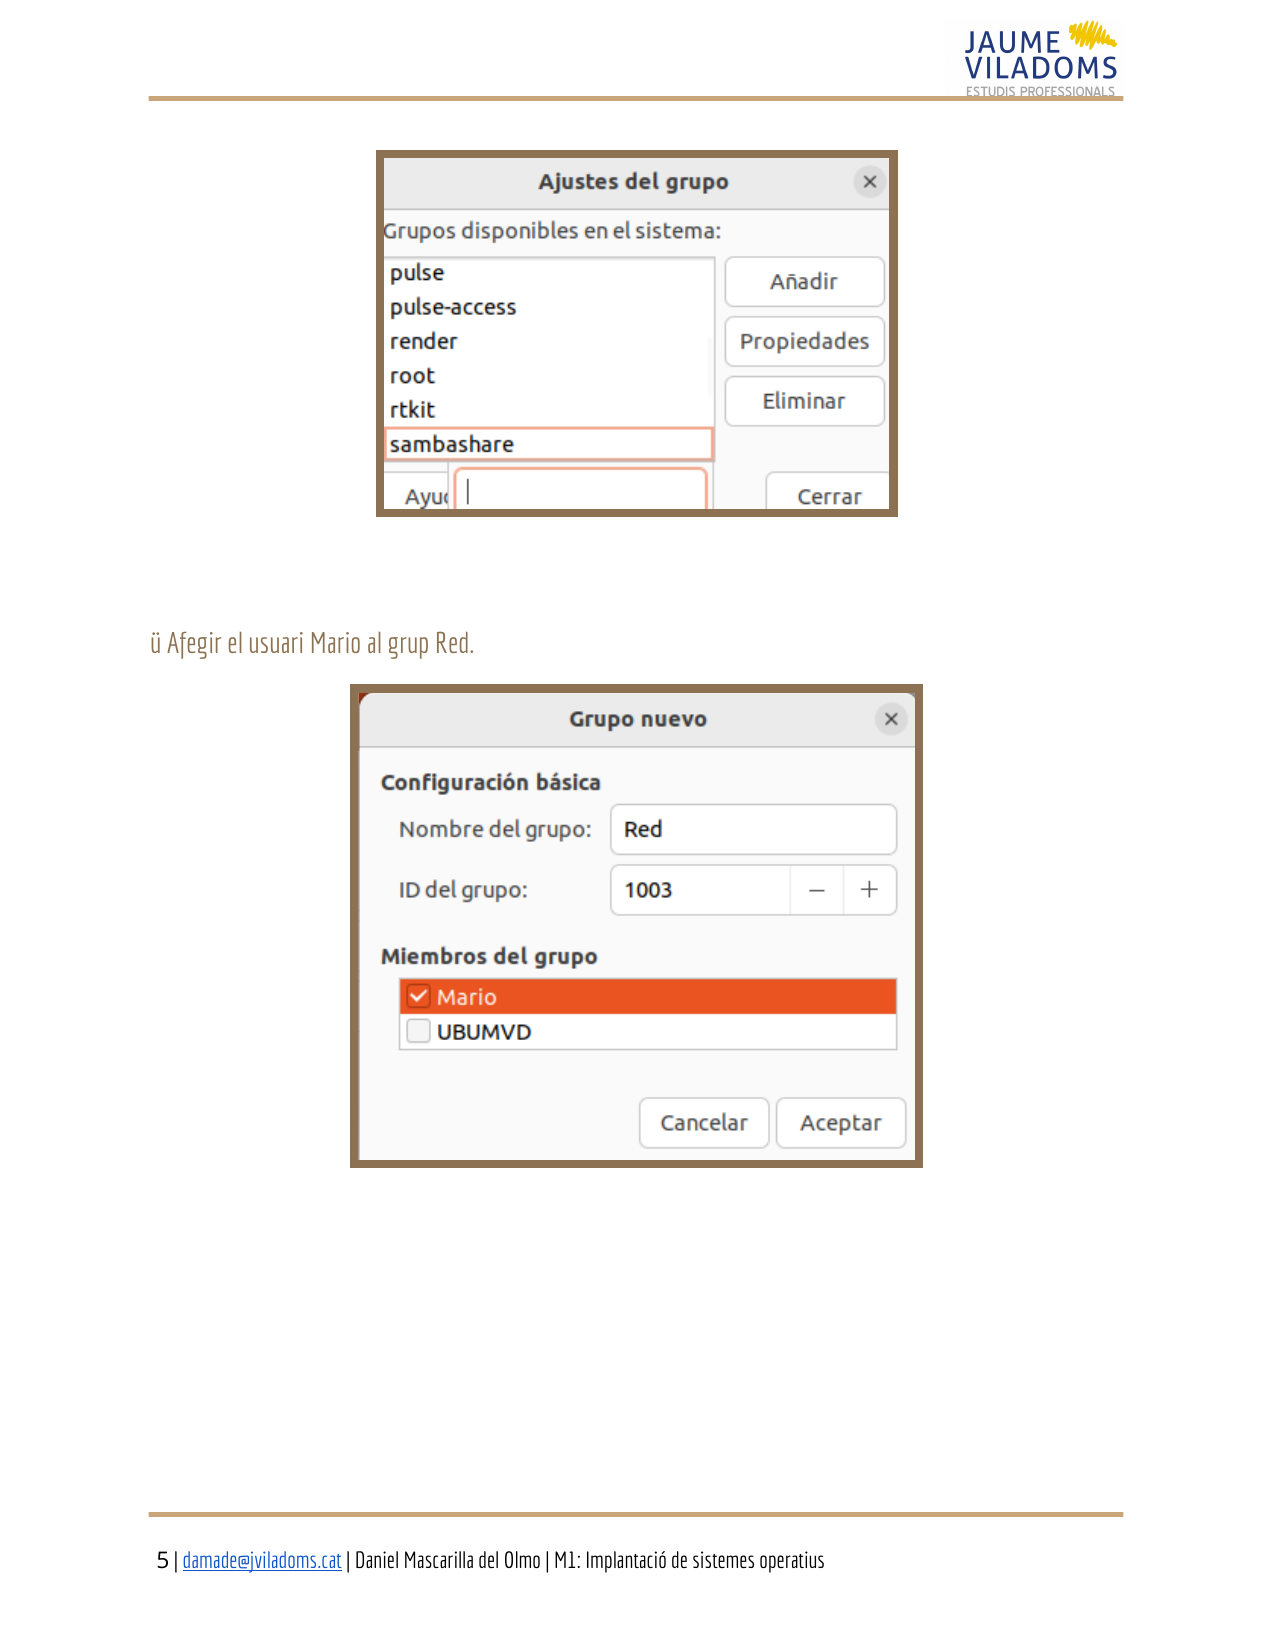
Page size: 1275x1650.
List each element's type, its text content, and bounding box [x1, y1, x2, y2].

picture [384, 158, 889, 509]
picture [148, 1512, 1124, 1517]
subtitle ü Afegir el usuari Mario al grup Red. [150, 626, 1125, 659]
picture [148, 20, 1125, 101]
picture [358, 693, 915, 1160]
